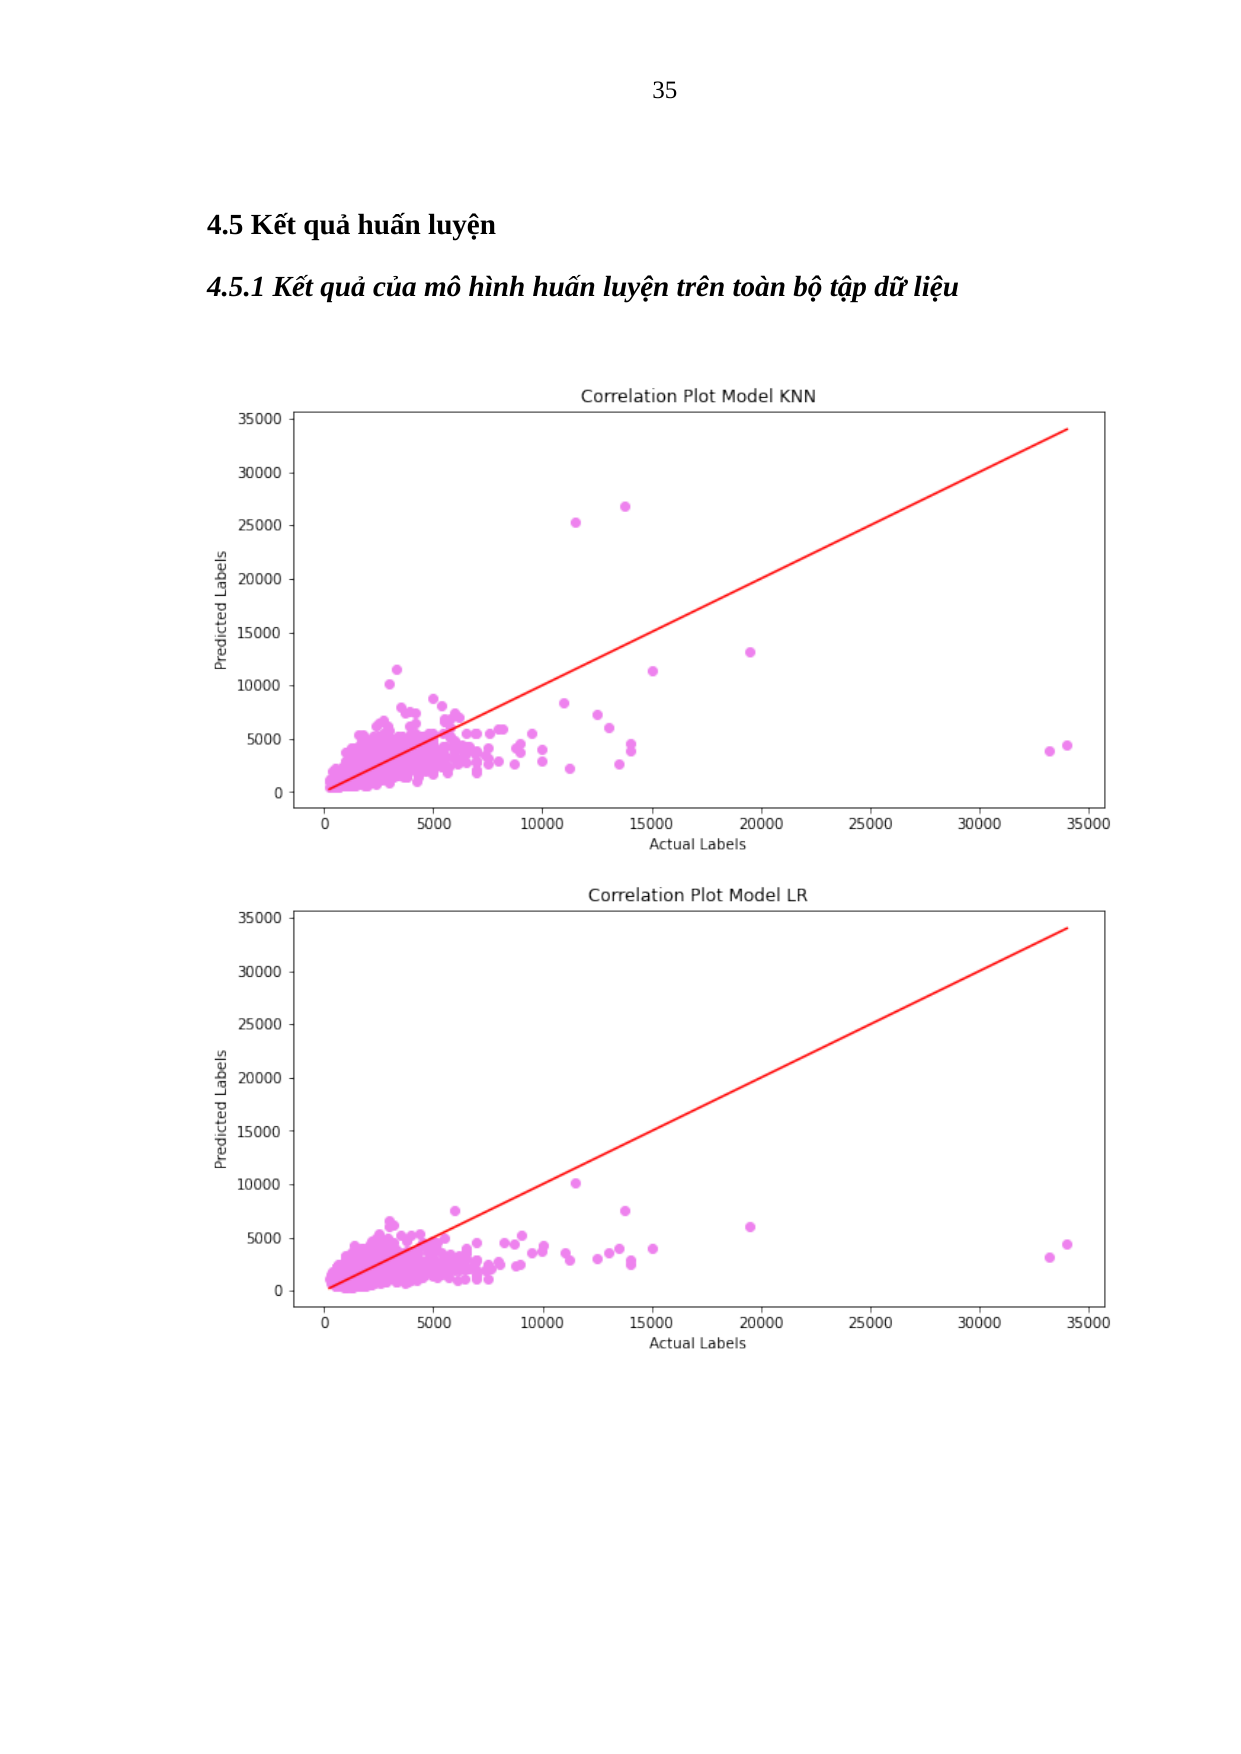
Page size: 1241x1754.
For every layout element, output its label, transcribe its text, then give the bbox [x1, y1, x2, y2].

subtitle 4.5.1 Kết quả của mô hình huấn luyện trên toàn bộ tập dữ liệu [207, 269, 1122, 303]
picture [206, 379, 1122, 863]
subtitle 4.5 Kết quả huấn luyện [207, 207, 1122, 240]
picture [206, 878, 1122, 1362]
